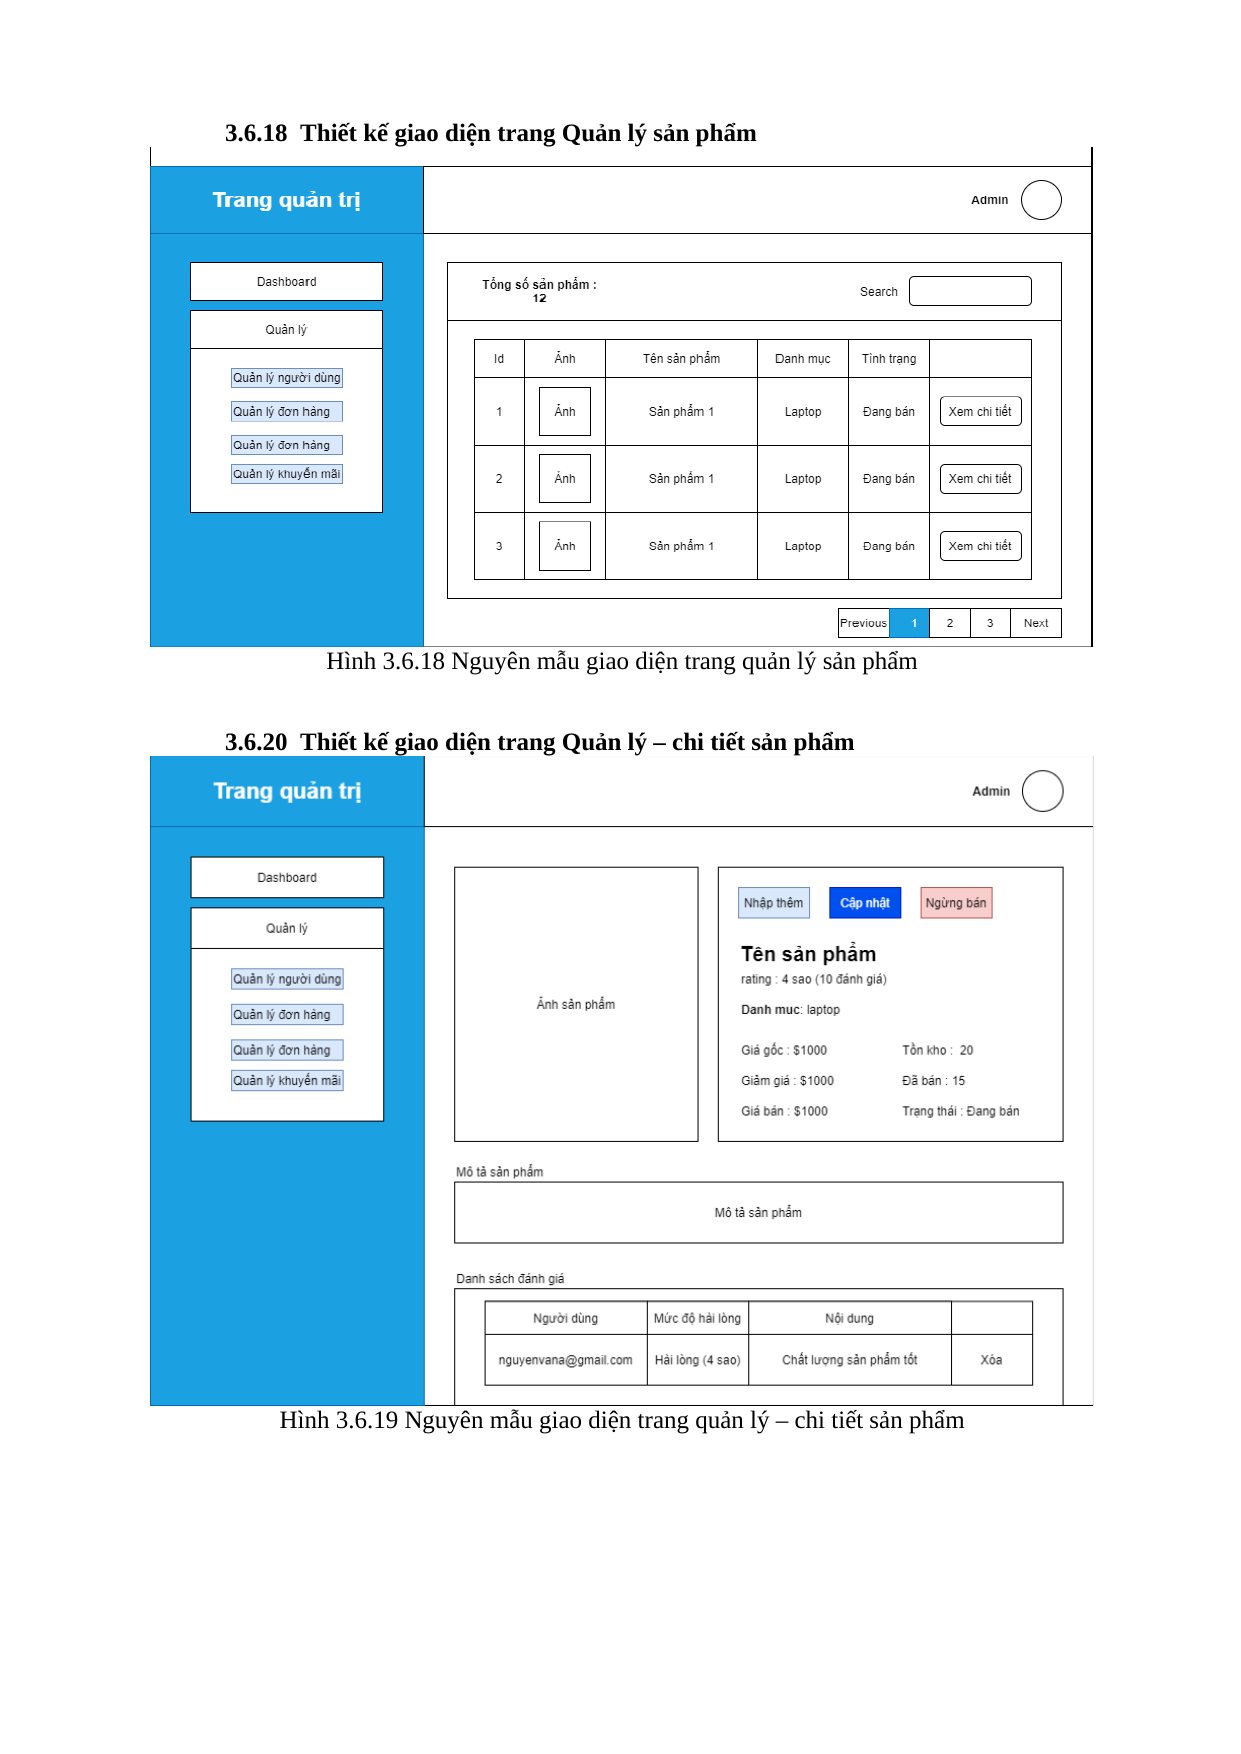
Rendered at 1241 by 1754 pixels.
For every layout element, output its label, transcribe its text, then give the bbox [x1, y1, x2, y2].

text Hình 3.6.18 Nguyên mẫu giao diện trang quản lý sản phẩm [150, 646, 1094, 675]
picture [150, 756, 1094, 1406]
subtitle 3.6.18 Thiết kế giao diện trang Quản lý sản phẩm [150, 118, 1094, 147]
picture [150, 147, 1093, 647]
subtitle 3.6.20 Thiết kế giao diện trang Quản lý – chi tiết sản phẩm [150, 727, 1094, 756]
text Hình 3.6.19 Nguyên mẫu giao diện trang quản lý – chi tiết sản phẩm [150, 1406, 1094, 1434]
